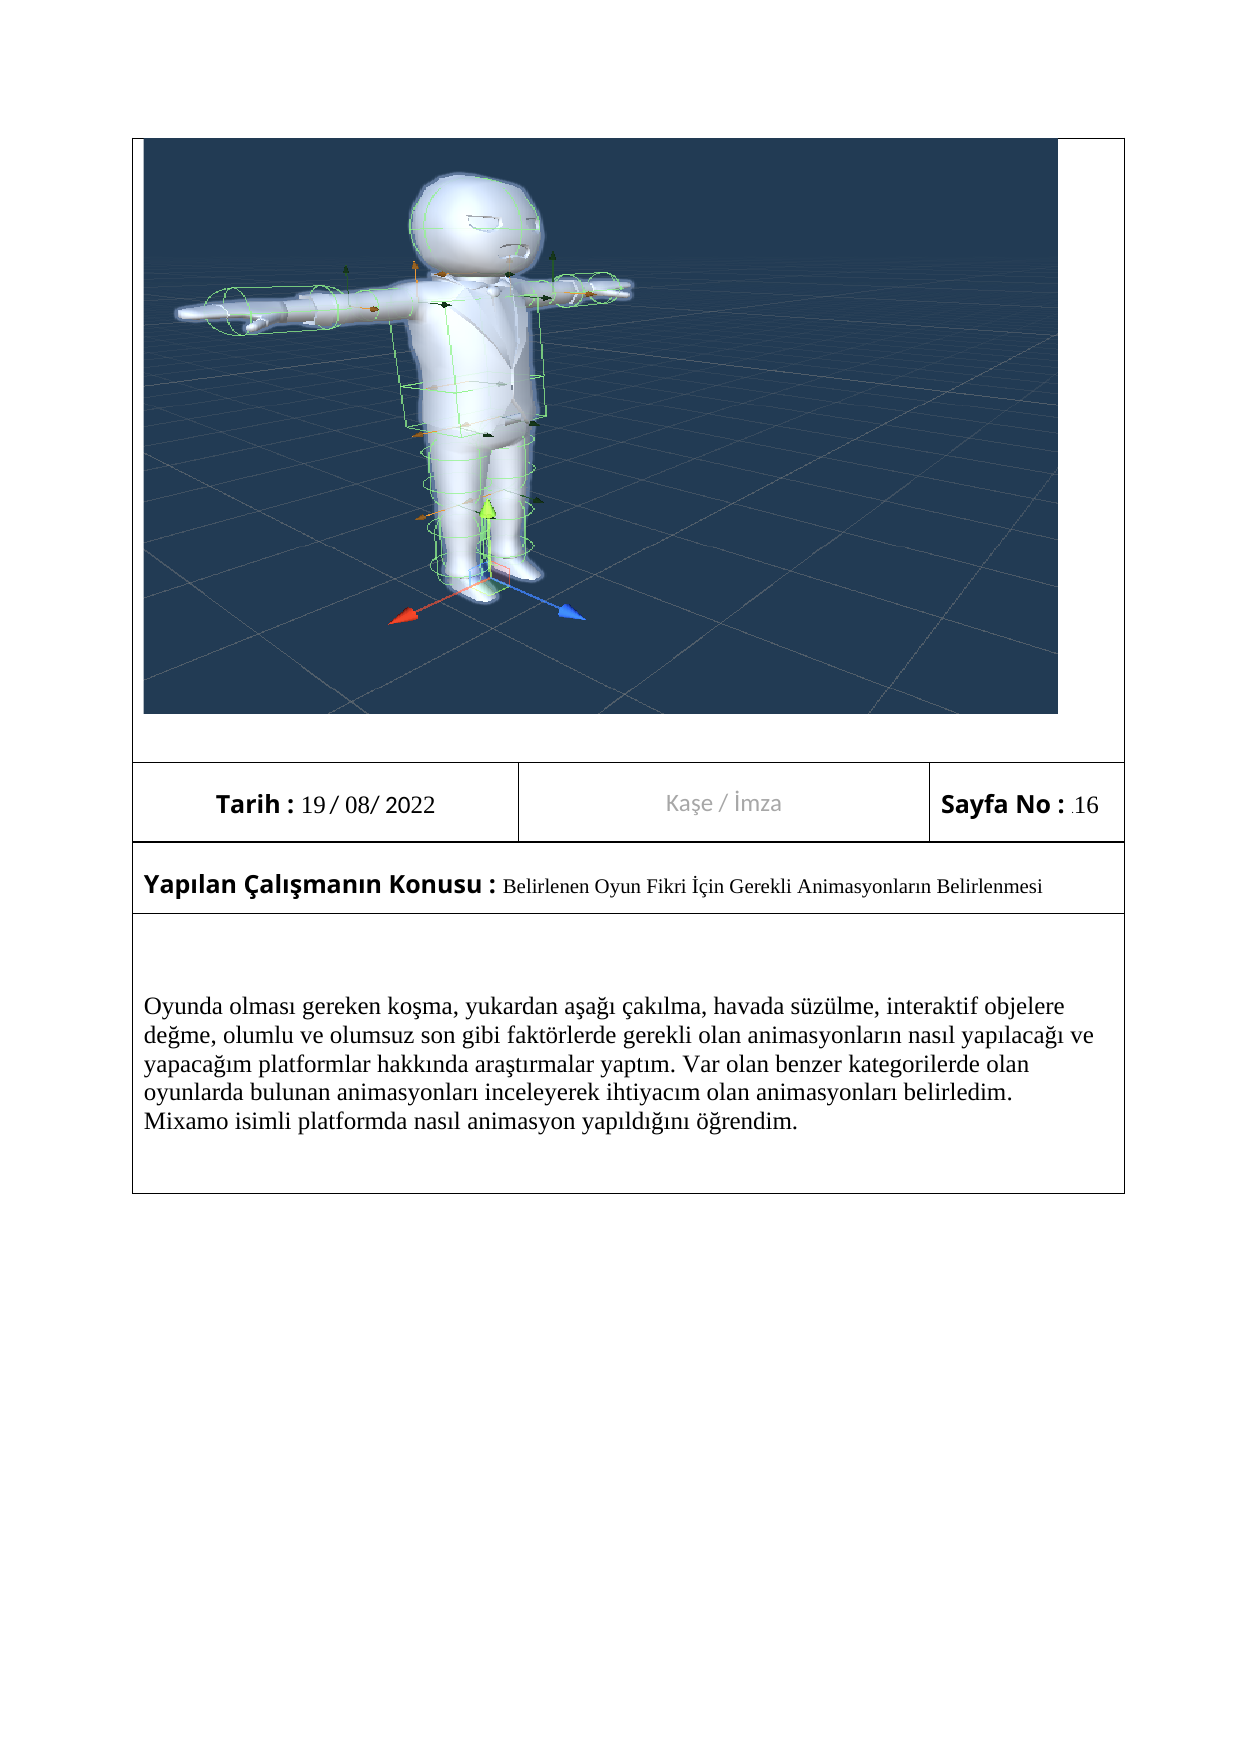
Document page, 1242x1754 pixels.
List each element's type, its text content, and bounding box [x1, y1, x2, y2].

picture [143, 138, 1058, 714]
table_cell Sayfa No : .16 [930, 763, 1124, 841]
table_cell Tarih : 19 / 08/ 2022 [133, 763, 518, 841]
table_cell Kaşe / İmza [519, 763, 929, 841]
table_cell Oyunda gerekli olan karakter, düşman, çevre bileşenleri modellerinnin tespitini yaparak oyunda bulunması gereken modellerin örneklerini araştırdım. Gerekli olan modellerin tasarımlarının Blender üzerinde nasıl modellemem gerektiği ile ilgili araştırma yaptım. [133, 139, 1124, 762]
table_cell Yapılan Çalışmanın Konusu : Belirlenen Oyun Fikri İçin Gerekli Animasyonların Belirlenmesi …………………………………………………...…………………………………………………………………………………….……………………..……………….………………………………….. [133, 843, 1124, 913]
table_cell Oyunda olması gereken koşma, yukardan aşağı çakılma, havada süzülme, interaktif objelere değme, olumlu ve olumsuz son gibi faktörlerde gerekli olan animasyonların nasıl yapılacağı ve yapacağım platformlar hakkında araştırmalar yaptım. Var olan benzer kategorilerde olan oyunlarda bulunan animasyonları inceleyerek ihtiyacım olan animasyonları belirledim. Mixamo isimli platformda nasıl animasyon yapıldığını öğrendim. [133, 914, 1124, 1192]
